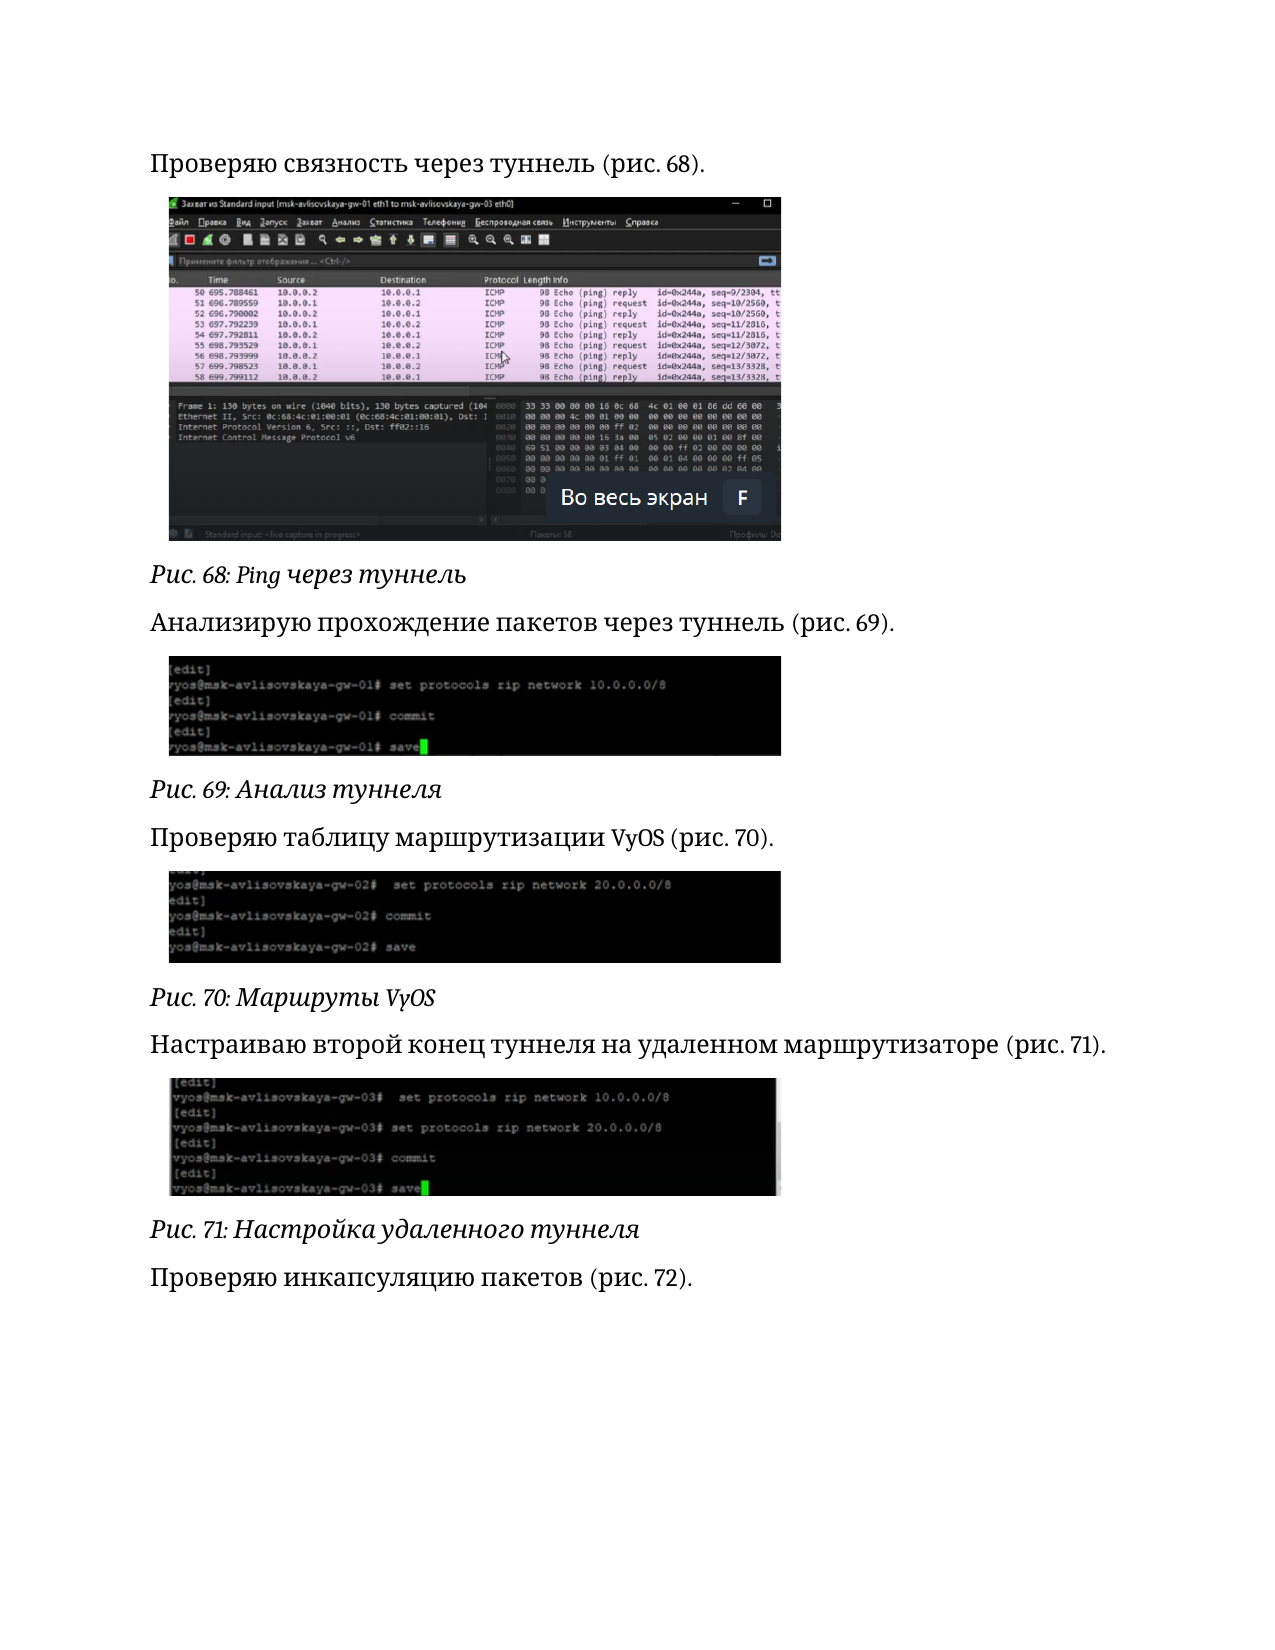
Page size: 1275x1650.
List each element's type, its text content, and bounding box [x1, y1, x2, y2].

text Анализирую прохождение пакетов через туннель (рис. 69). [150, 609, 1125, 637]
text Рис. 69: Анализ туннеля [150, 776, 1125, 805]
picture [168, 656, 782, 756]
picture [168, 871, 782, 963]
text Рис. 68: Ping через туннель [150, 561, 1125, 590]
text Настраиваю второй конец туннеля на удаленном маршрутизаторе (рис. 71). [150, 1031, 1125, 1060]
text Проверяю инкапсуляцию пакетов (рис. 72). [150, 1264, 1125, 1293]
text Рис. 70: Маршруты VyOS [150, 983, 1125, 1012]
text Проверяю связность через туннель (рис. 68). [150, 150, 1125, 179]
picture [168, 197, 782, 541]
picture [168, 1078, 782, 1196]
text Рис. 71: Настройка удаленного туннеля [150, 1216, 1125, 1245]
text Проверяю таблицу маршрутизации VyOS (рис. 70). [150, 824, 1125, 852]
